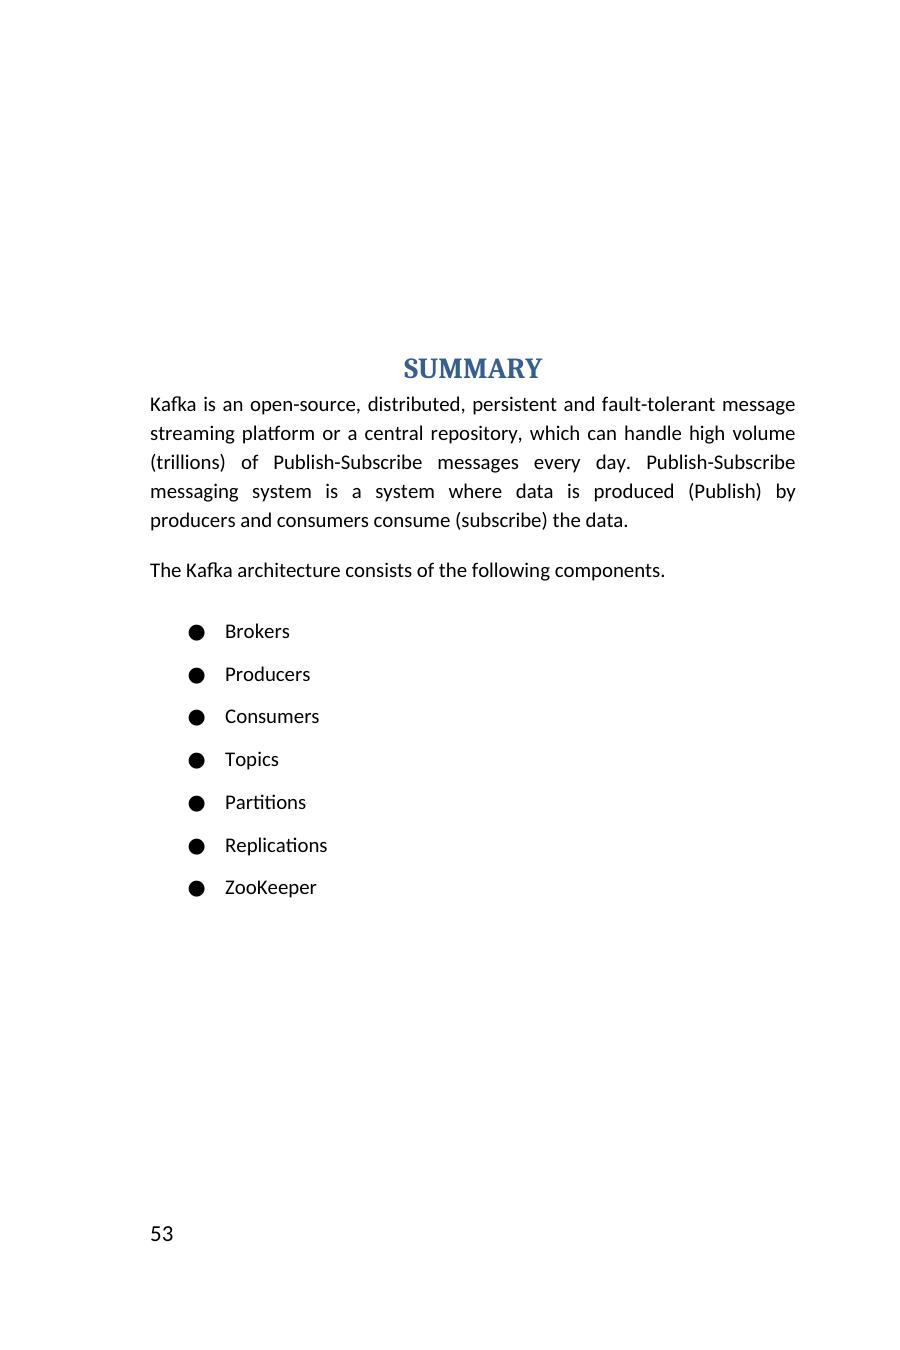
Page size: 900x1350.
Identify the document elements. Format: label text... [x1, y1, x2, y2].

list ZooKeeper [187, 864, 796, 907]
list Partitions [187, 778, 796, 821]
text Kafka is an open-source, distributed, persistent and fault-tolerant message streaming platform or a central repository, which can handle high volume (trillions) of Publish-Subscribe messages every day. Publish-Subscribe messaging system is a system where data is produced (Publish) by producers and consumers consume (subscribe) the data. [150, 391, 796, 533]
list Brokers [187, 608, 796, 650]
list Consumers [187, 693, 796, 736]
list Topics [187, 736, 796, 778]
text The Kafka architecture consists of the following components. [150, 558, 796, 583]
list Replications [187, 821, 796, 864]
list Producers [187, 650, 796, 693]
text SUMMARY [150, 352, 796, 386]
